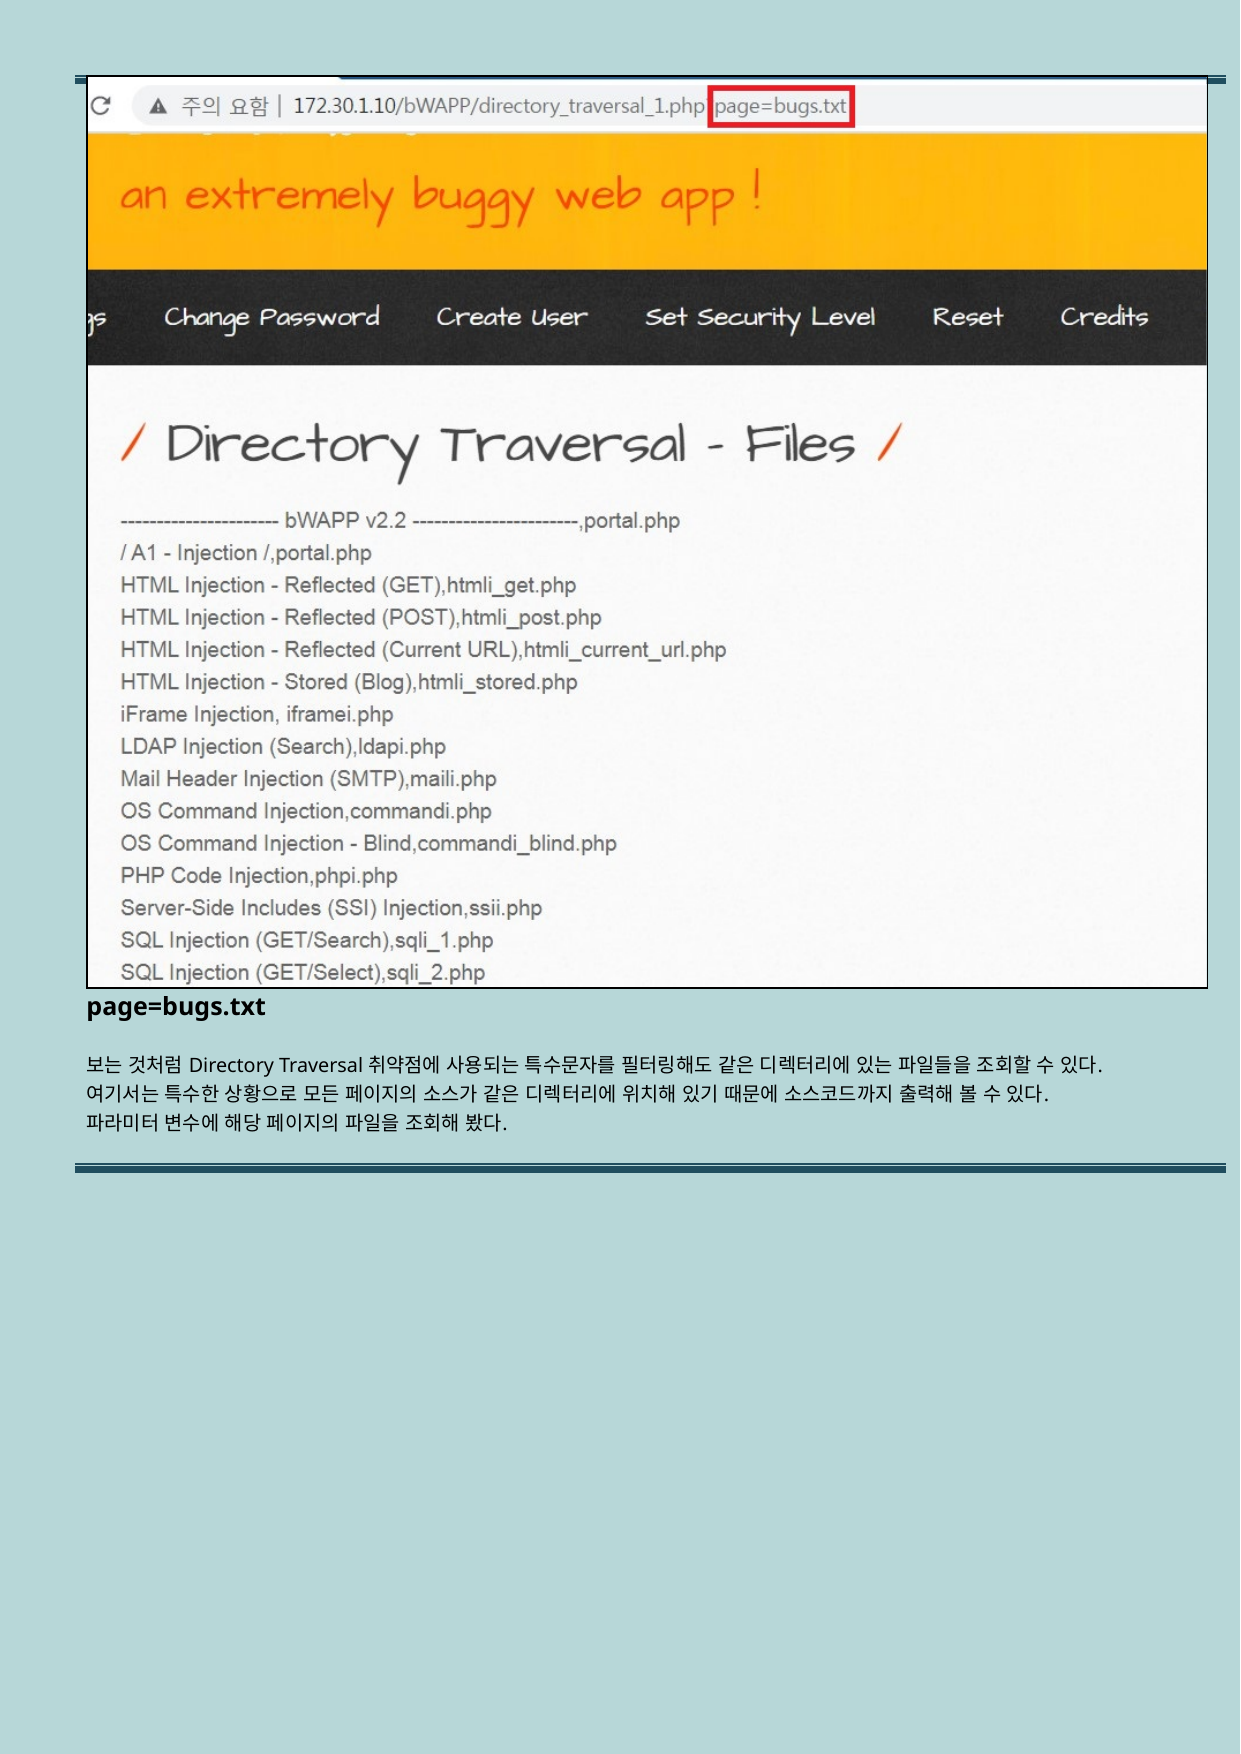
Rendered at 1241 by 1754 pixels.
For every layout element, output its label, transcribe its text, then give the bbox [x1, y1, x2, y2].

table_header page=/etc/passwd 정상적으로 출력되고 있음을 볼 수 있다. Passwd는 bee-box 서버에 접근할 수 있는 아이디와 접근 권한 등을 기록한 파일이다. 이 점을 보아 파일이 지정된 디렉터리와 파일명을 정확히 알고 있다면 원하는 데이터베이스 정보를 알아낼 수 있음을 판단하고 전 directories에서 봤던 passwords 디렉터리 아래 ‘heroes.xml’ 이라는 파일에 heroes 그룹의 계정 정보를 저장하고 있다는 추측 하에 접근을 시도해 볼 수 있다. page=passwords/heroes.xml 마찬가지로 heroes.xml이 출력되는 것을 볼 수 있다. [ Directory Traversal – Files 난이도 : medium/high ] page=../ 난이도 medium에서 page 변수 파라미터에 "../" 값을 넣고 페이지 요청을 해본다. 위와 같은 문구가 출력되는 것으로 보아 필터링 되고 있음을 확인할 수 있다. 특수문자만 필터링하고 있을 수 있으니, 같은 디렉터리에 위치해 있는 다른 파일을 조회해봤다. (이 message.txt 파일은 /var/www/bWAPP 디렉터리에 위치한다.) page=bugs.txt 보는 것처럼 Directory Traversal 취약점에 사용되는 특수문자를 필터링해도 같은 디렉터리에 있는 파일들을 조회할 수 있다. 여기서는 특수한 상황으로 모든 페이지의 소스가 같은 디렉터리에 위치해 있기 때문에 소스코드까지 출력해 볼 수 있다. 파라미터 변수에 해당 페이지의 파일을 조회해 봤다. page=directory_traversal_1.php 클라이언트에서는 접근이 허용되지 않은 PHP 코드까지 Directory Traversal 취약점을 통해 확인할 수 있다. 이제 bee-box 서버 내 코드를 확인해보자. $ Vi /var/www/bWAPP/directory_traversal_1.php 해당 페이지 파일의 show_file() 함수 코드 부분이다. 인자로 받은 $file 변수의 값의 파일을 읽어 페이지에 출력한다. directory_traversal_1.php 페이지의 소스코드를 확인하면 directory_traversal_check_3 함수를 사용하여 변수에 입력한 데이터가 올바른 데이터인지 검사한다. (/var/www/bWAPP/functions_external.php) (/var/www/bWAPP/functions_external.php) 위 코드는 난이도 중/상에서 적용되는 필터링 함수 directory_traversal_check_1(), directory_traversal_check_3() 함수의 코드 부분이다. 난이도 low에서는 GET 방식으로 받은 directory 파라미터 변수의 값을 인자로 show_file() 함수를 호출한다. 별다른 필터링을 적용하지 않기 때문에 Directory Traversal 공격에 취약하다. 난이도 medium에서는 directory_traversal_check_1() 함수를 통해 입력값을 필터링하고 있다. functions_external.php 파일에서 directory_traversal_check_1() 함수를 확인해보면 '../', '..\\', '/..', '\..' 문자를 필터링하는 것을 확인할 수 있다. Directory Traversal 공격에 사용되는 특수문자를 필터링함으로써, 다른 디렉터리에 있는 파일에 접근하지 못하도록 막고 있다. 난이도 high에서는 directory_traversal_check_3() 함수를 통해 입력값 필터링을 거치고 베이스 디렉터리 설정($base_path)까지 해주고 있다. functions_external.php 파일에서 directory_traversal_check_3() 함수를 확인해보면, 절대 경로를 반환하는 realpath() 함수를 사용하여 설정한 베이스 디렉터리의 절대 경로와 사용자가 입력한 디렉터리의 절대 경로가 일치하는지 확인하고 있다. 하지만 directory_traversal_check_3() 함수에 베이스 디렉터리 설정 인자를 지정해주지 않아, 사실상 난이도 중과 취약점 대응 정도가 같다. 위와 같이 난이도 medium/high에서처럼 디렉터리를 이동할 수 있는 특수문자를 필터링함으로써 허용되지 않은 디렉터리/파일에 대한 접근을 어느 정도 막을 수 있다. 만약 접근을 허용하고자 하는 파일/확장자가 정해져 있다면 화이트리스트 방식으로 접근을 제어하는 것이 좋은 방법이 될 것이다. [75, 84, 1226, 1163]
picture [88, 77, 1207, 987]
